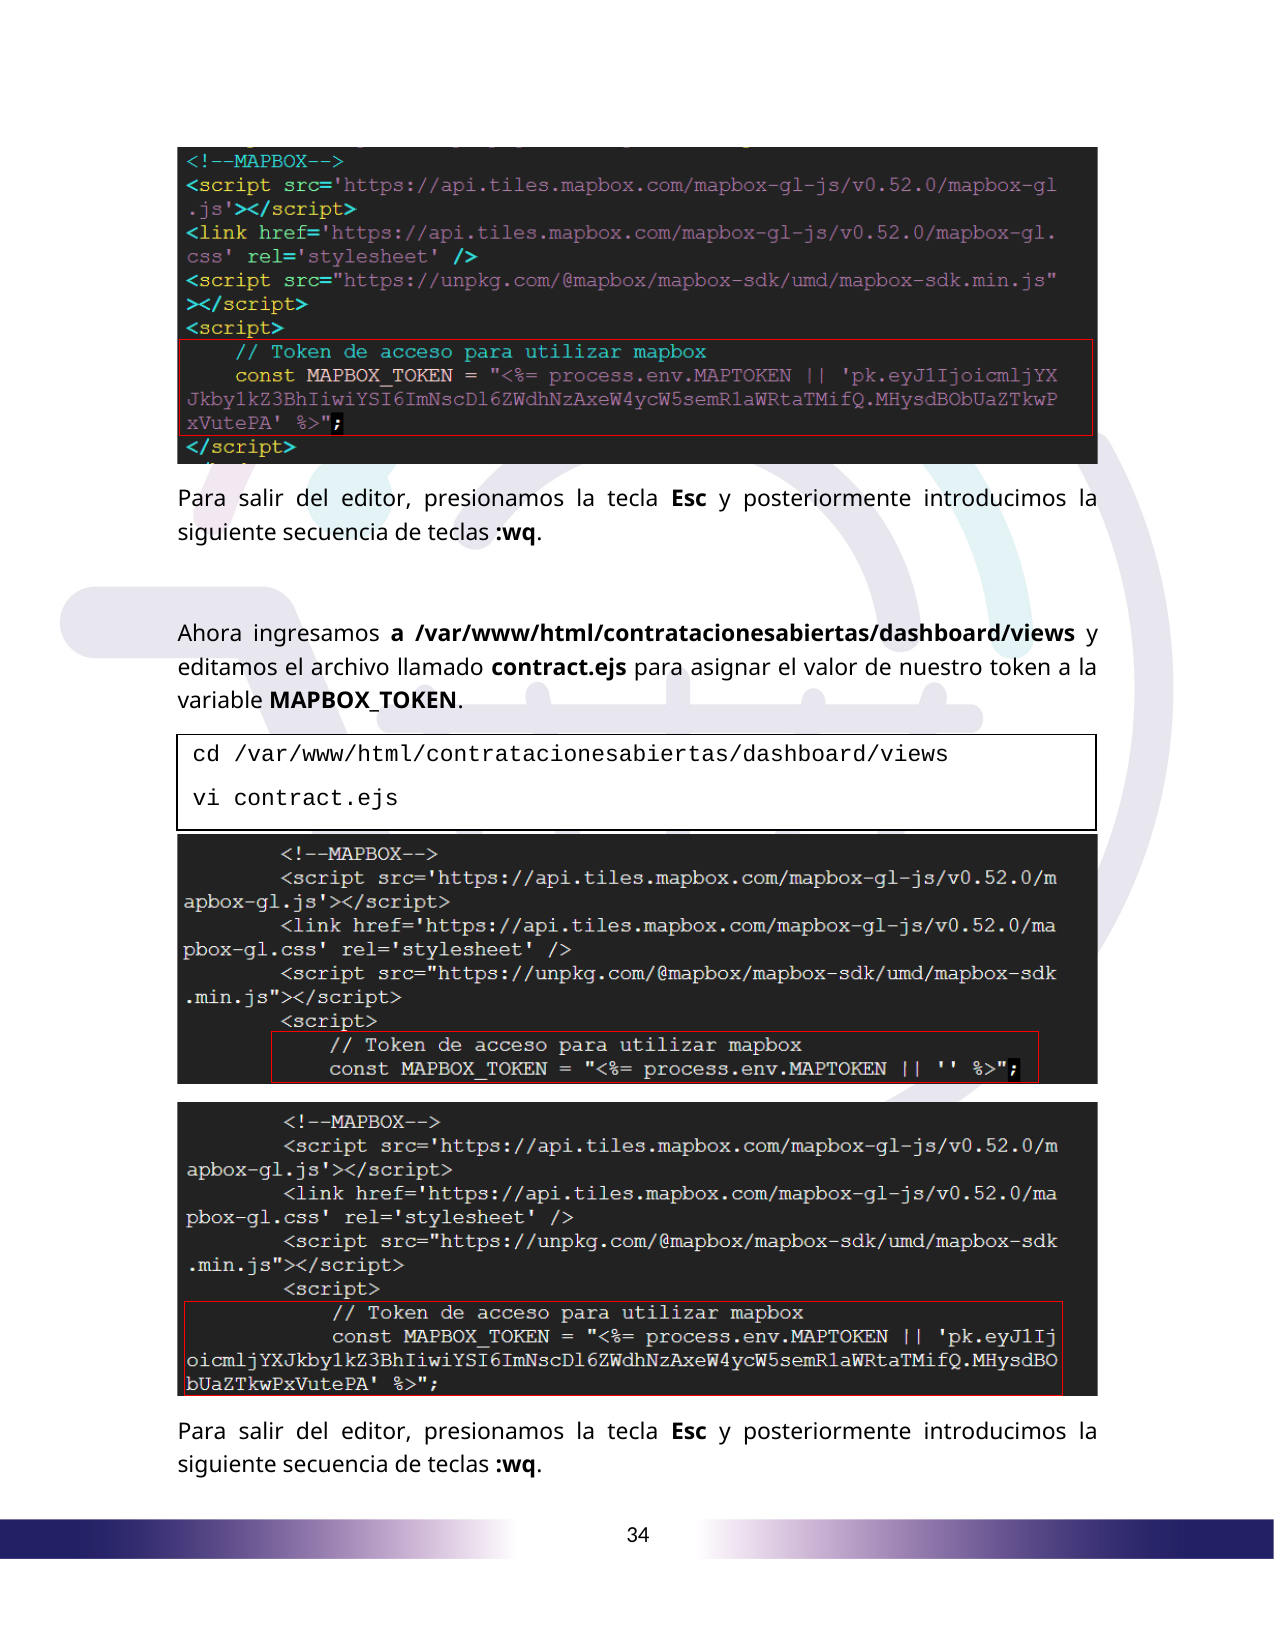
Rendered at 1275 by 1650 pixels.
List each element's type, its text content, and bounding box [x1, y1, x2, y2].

text Ahora ingresamos a /var/www/html/contratacionesabiertas/dashboard/views y editamos el archivo llamado contract.ejs para asignar el valor de nuestro token a la variable MAPBOX_TOKEN. [177, 617, 1098, 715]
picture [0, 0, 1274, 1597]
text Para salir del editor, presionamos la tecla Esc y posteriormente introducimos la siguiente secuencia de teclas :wq. [177, 1415, 1098, 1480]
text Para salir del editor, presionamos la tecla Esc y posteriormente introducimos la siguiente secuencia de teclas :wq. [177, 482, 1098, 547]
